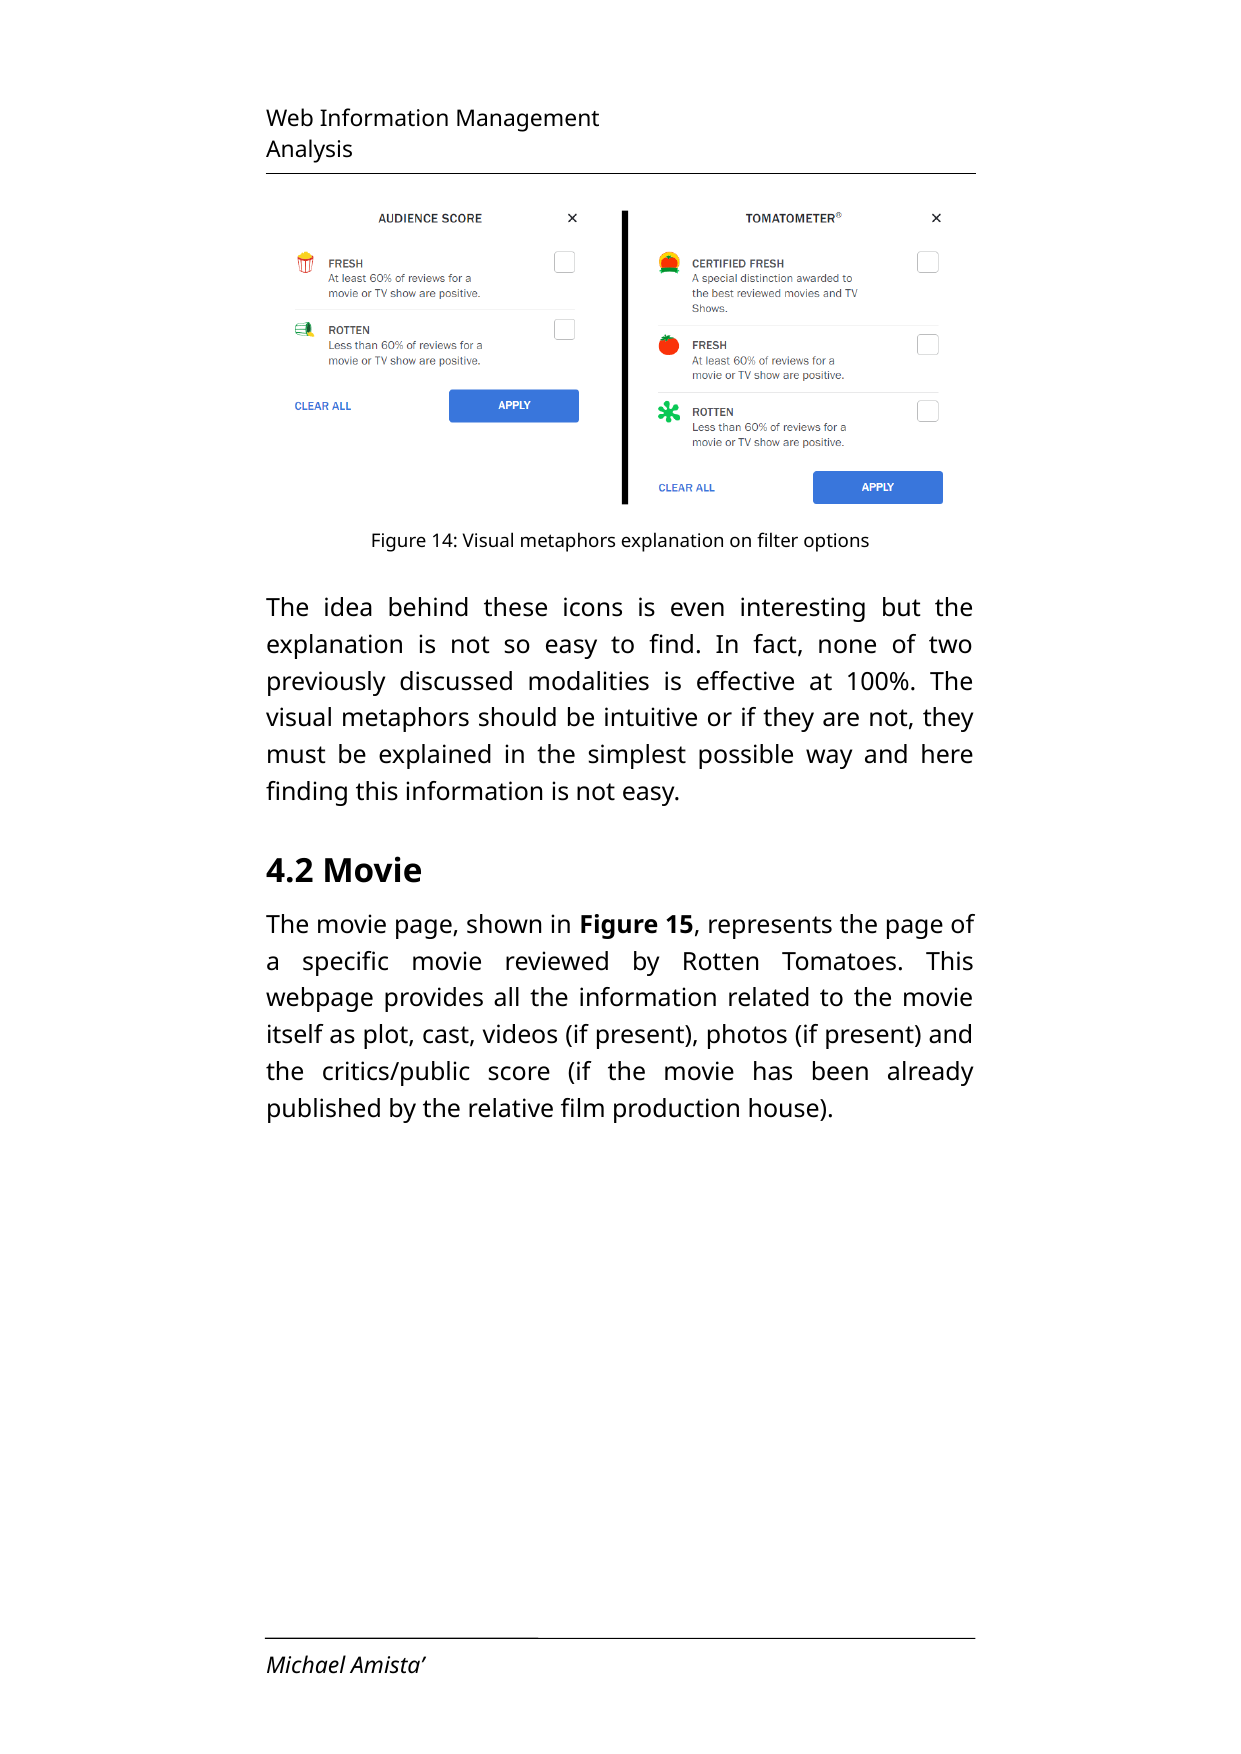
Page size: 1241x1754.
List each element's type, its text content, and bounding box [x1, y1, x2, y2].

picture [265, 192, 975, 515]
text Figure 14: Visual metaphors explanation on filter options [266, 527, 974, 553]
subtitle 4.2 Movie [266, 847, 974, 892]
text The idea behind these icons is even interesting but the explanation is not so easy to find. In fact, none of two previously discussed modalities is effective at 100%. The visual metaphors should be intuitive or if they are not, they must be explained in the simplest possible way and here finding this information is not easy. [266, 590, 974, 808]
text The movie page, shown in Figure 15, represents the page of a specific movie reviewed by Rotten Tomatoes. This webpage provides all the information related to the movie itself as plot, cast, videos (if present), photos (if present) and the critics/public score (if the movie has been already published by the relative film production house). [266, 906, 974, 1124]
